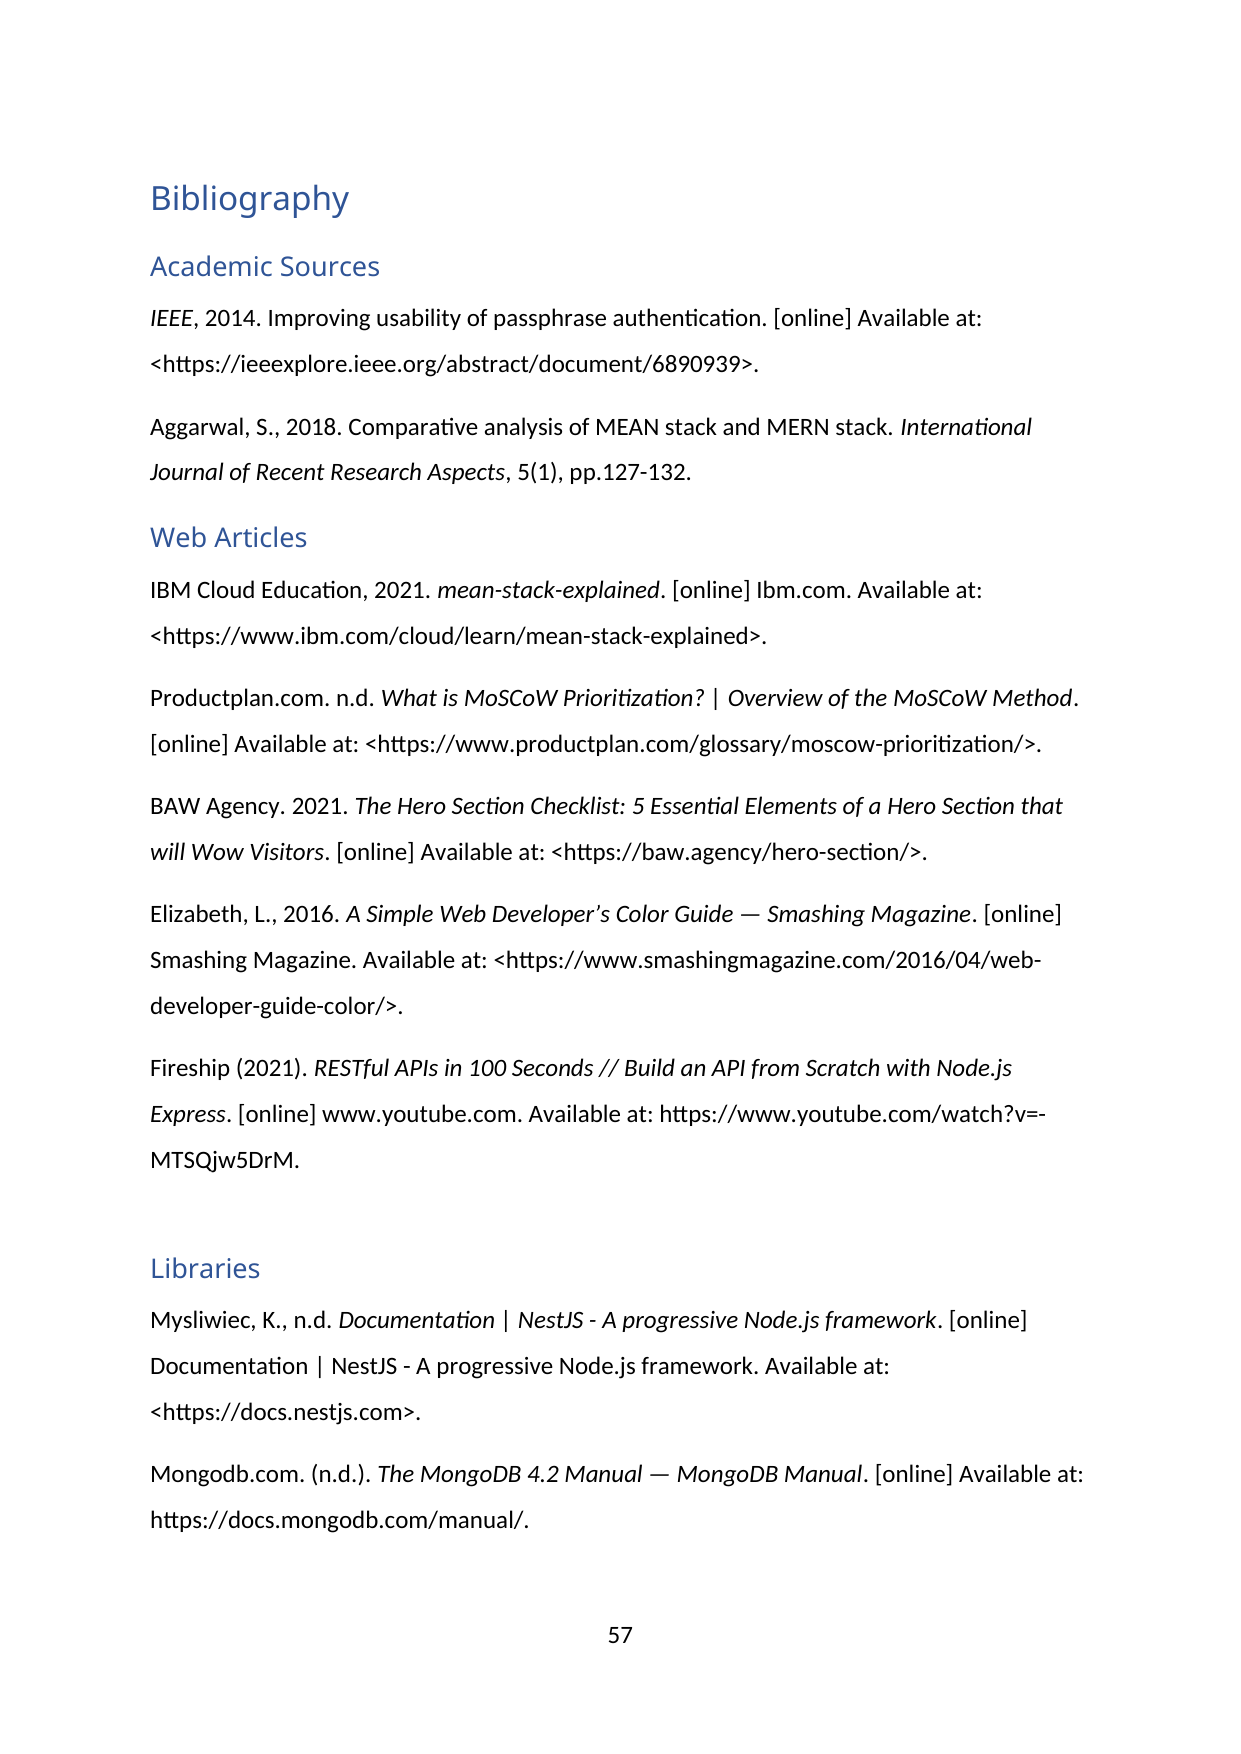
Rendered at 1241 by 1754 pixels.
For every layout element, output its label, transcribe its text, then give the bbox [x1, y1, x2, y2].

subtitle Academic Sources [150, 247, 1090, 284]
text Aggarwal, S., 2018. Comparative analysis of MEAN stack and MERN stack. International Journal of Recent Research Aspects, 5(1), pp.127-132. [150, 411, 1090, 487]
text Productplan.com. n.d. What is MoSCoW Prioritization? | Overview of the MoSCoW Method. [online] Available at: <https://www.productplan.com/glossary/moscow-prioritization/>. [150, 682, 1090, 758]
text IEEE, 2014. Improving usability of passphrase authentication. [online] Available at: <https://ieeexplore.ieee.org/abstract/document/6890939>. [150, 303, 1090, 379]
text Mongodb.com. (n.d.). The MongoDB 4.2 Manual — MongoDB Manual. [online] Available at: https://docs.mongodb.com/manual/. [150, 1458, 1090, 1535]
text BAW Agency. 2021. The Hero Section Checklist: 5 Essential Elements of a Hero Section that will Wow Visitors. [online] Available at: <https://baw.agency/hero-section/>. [150, 790, 1090, 867]
subtitle Web Articles [150, 519, 1090, 556]
subtitle Libraries [150, 1249, 1090, 1286]
text Elizabeth, L., 2016. A Simple Web Developer’s Color Guide — Smashing Magazine. [online] Smashing Magazine. Available at: <https://www.smashingmagazine.com/2016/04/web-developer-guide-color/>. [150, 898, 1090, 1021]
text Fireship (2021). RESTful APIs in 100 Seconds // Build an API from Scratch with Node.js Express. [online] www.youtube.com. Available at: https://www.youtube.com/watch?v=-MTSQjw5DrM. [150, 1052, 1090, 1174]
subtitle Bibliography [150, 175, 1090, 220]
text IBM Cloud Education, 2021. mean-stack-explained. [online] Ibm.com. Available at: <https://www.ibm.com/cloud/learn/mean-stack-explained>. [150, 574, 1090, 650]
text Mysliwiec, K., n.d. Documentation | NestJS - A progressive Node.js framework. [online] Documentation | NestJS - A progressive Node.js framework. Available at: <https://docs.nestjs.com>. [150, 1304, 1090, 1427]
